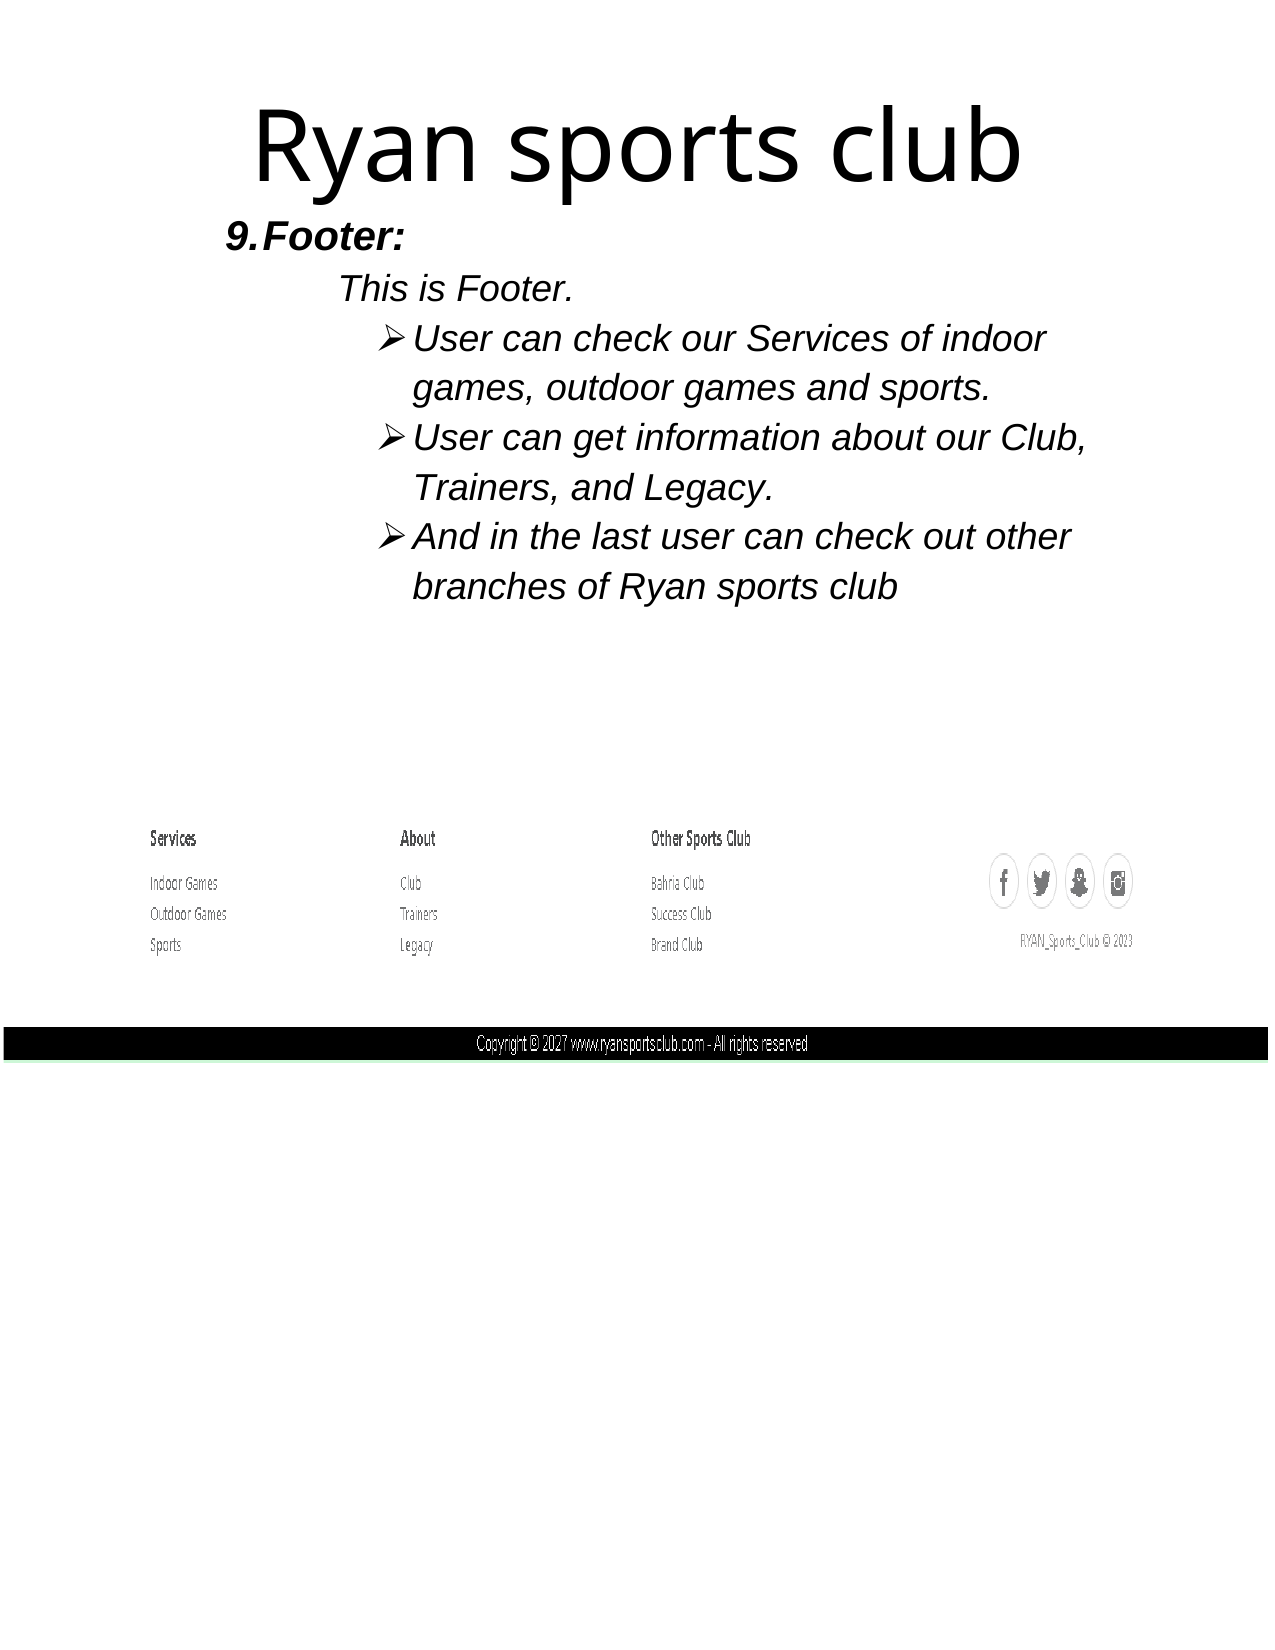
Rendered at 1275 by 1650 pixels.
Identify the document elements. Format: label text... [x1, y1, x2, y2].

list This is Footer. [337, 266, 1125, 309]
list User can check our Services of indoor games, outdoor games and sports. [375, 316, 1125, 409]
picture [3, 757, 1268, 1063]
list User can get information about our Club, Trainers, and Legacy. [375, 415, 1125, 508]
list Footer: [225, 211, 1125, 259]
list And in the last user can check out other branches of Ryan sports club [375, 514, 1125, 607]
